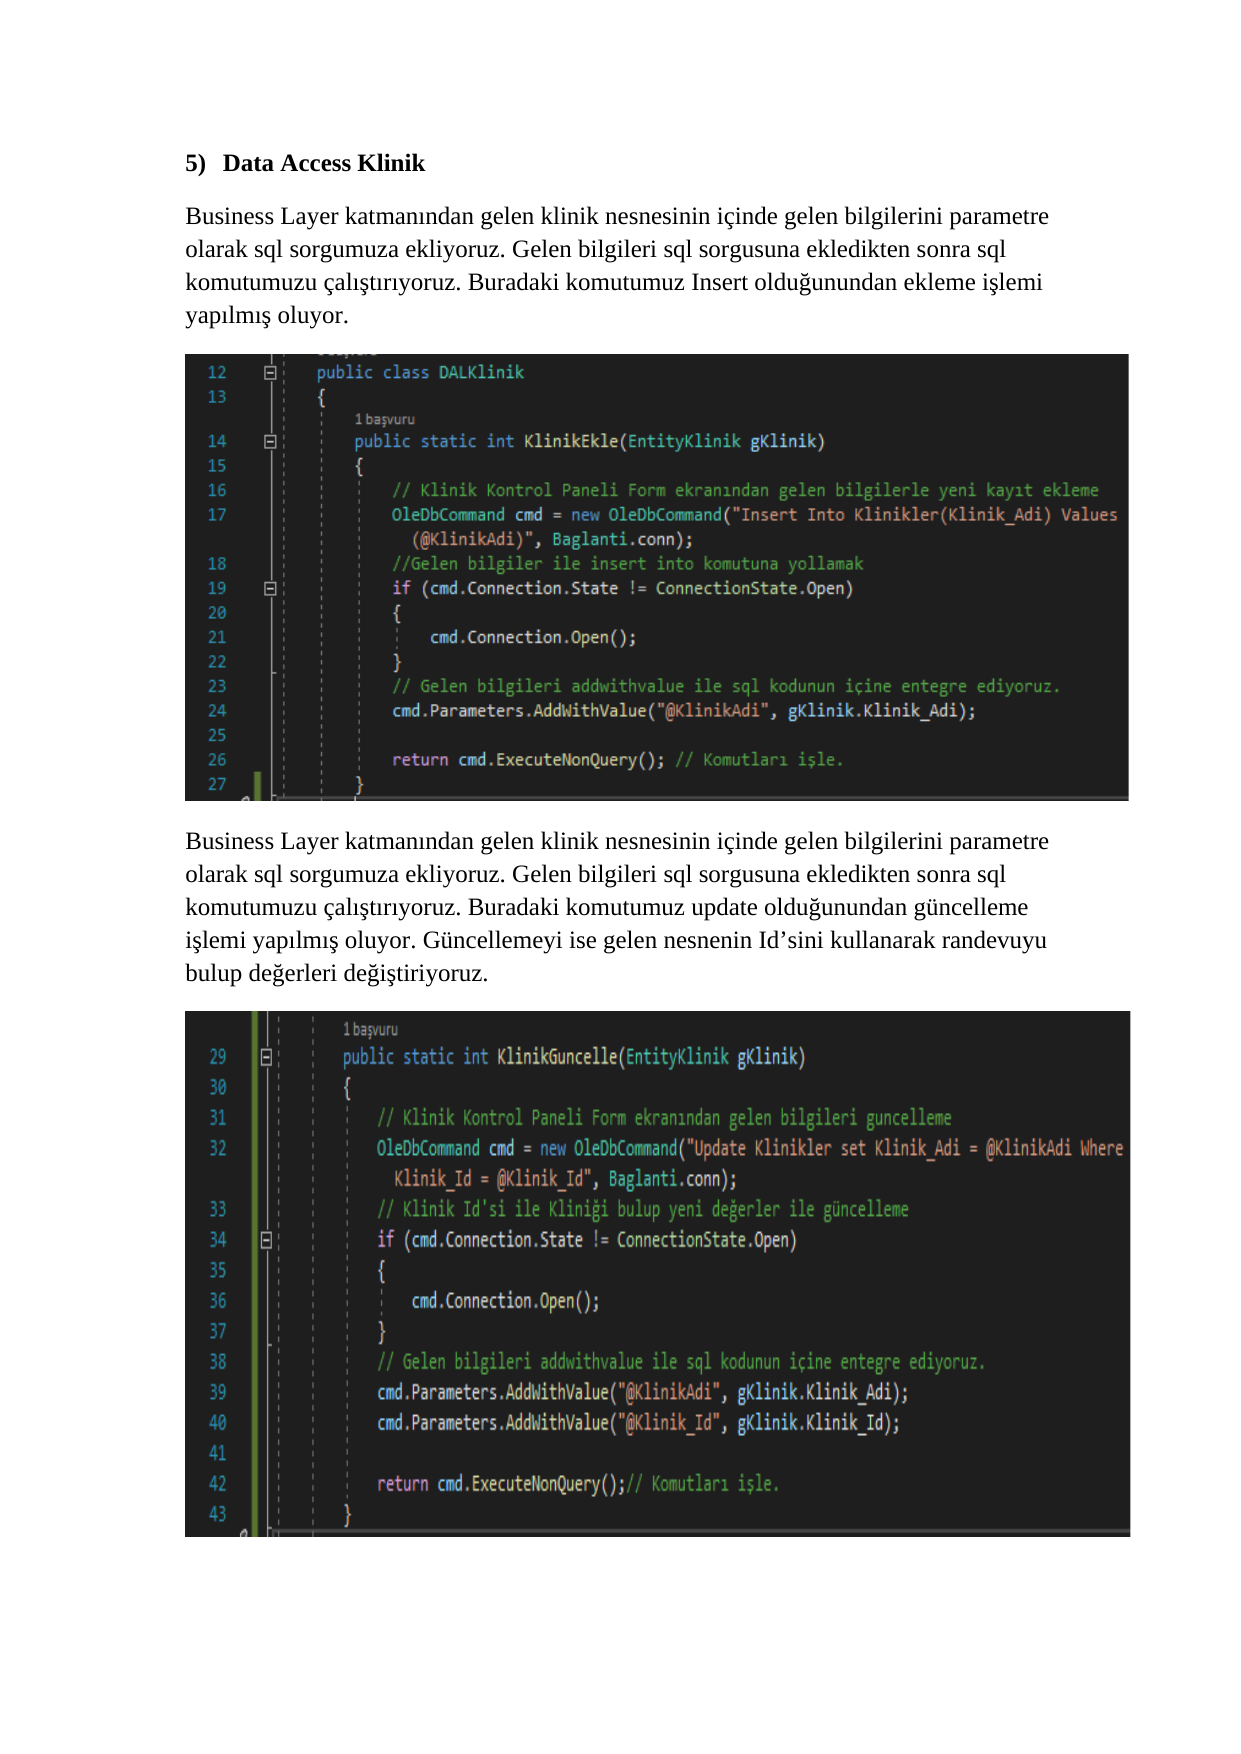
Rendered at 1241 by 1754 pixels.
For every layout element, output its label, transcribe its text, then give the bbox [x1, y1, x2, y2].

text Business Layer katmanından gelen klinik nesnesinin içinde gelen bilgilerini parametre olarak sql sorgumuza ekliyoruz. Gelen bilgileri sql sorgusuna ekledikten sonra sql komutumuzu çalıştırıyoruz. Buradaki komutumuz Insert olduğunundan ekleme işlemi yapılmış oluyor. [185, 201, 1093, 329]
picture [185, 354, 1129, 801]
list Data Access Klinik [185, 148, 1093, 176]
picture [185, 1011, 1131, 1537]
text Business Layer katmanından gelen klinik nesnesinin içinde gelen bilgilerini parametre olarak sql sorgumuza ekliyoruz. Gelen bilgileri sql sorgusuna ekledikten sonra sql komutumuzu çalıştırıyoruz. Buradaki komutumuz update olduğunundan güncelleme işlemi yapılmış oluyor. Güncellemeyi ise gelen nesnenin Id’sini kullanarak randevuyu bulup değerleri değiştiriyoruz. [185, 826, 1093, 987]
